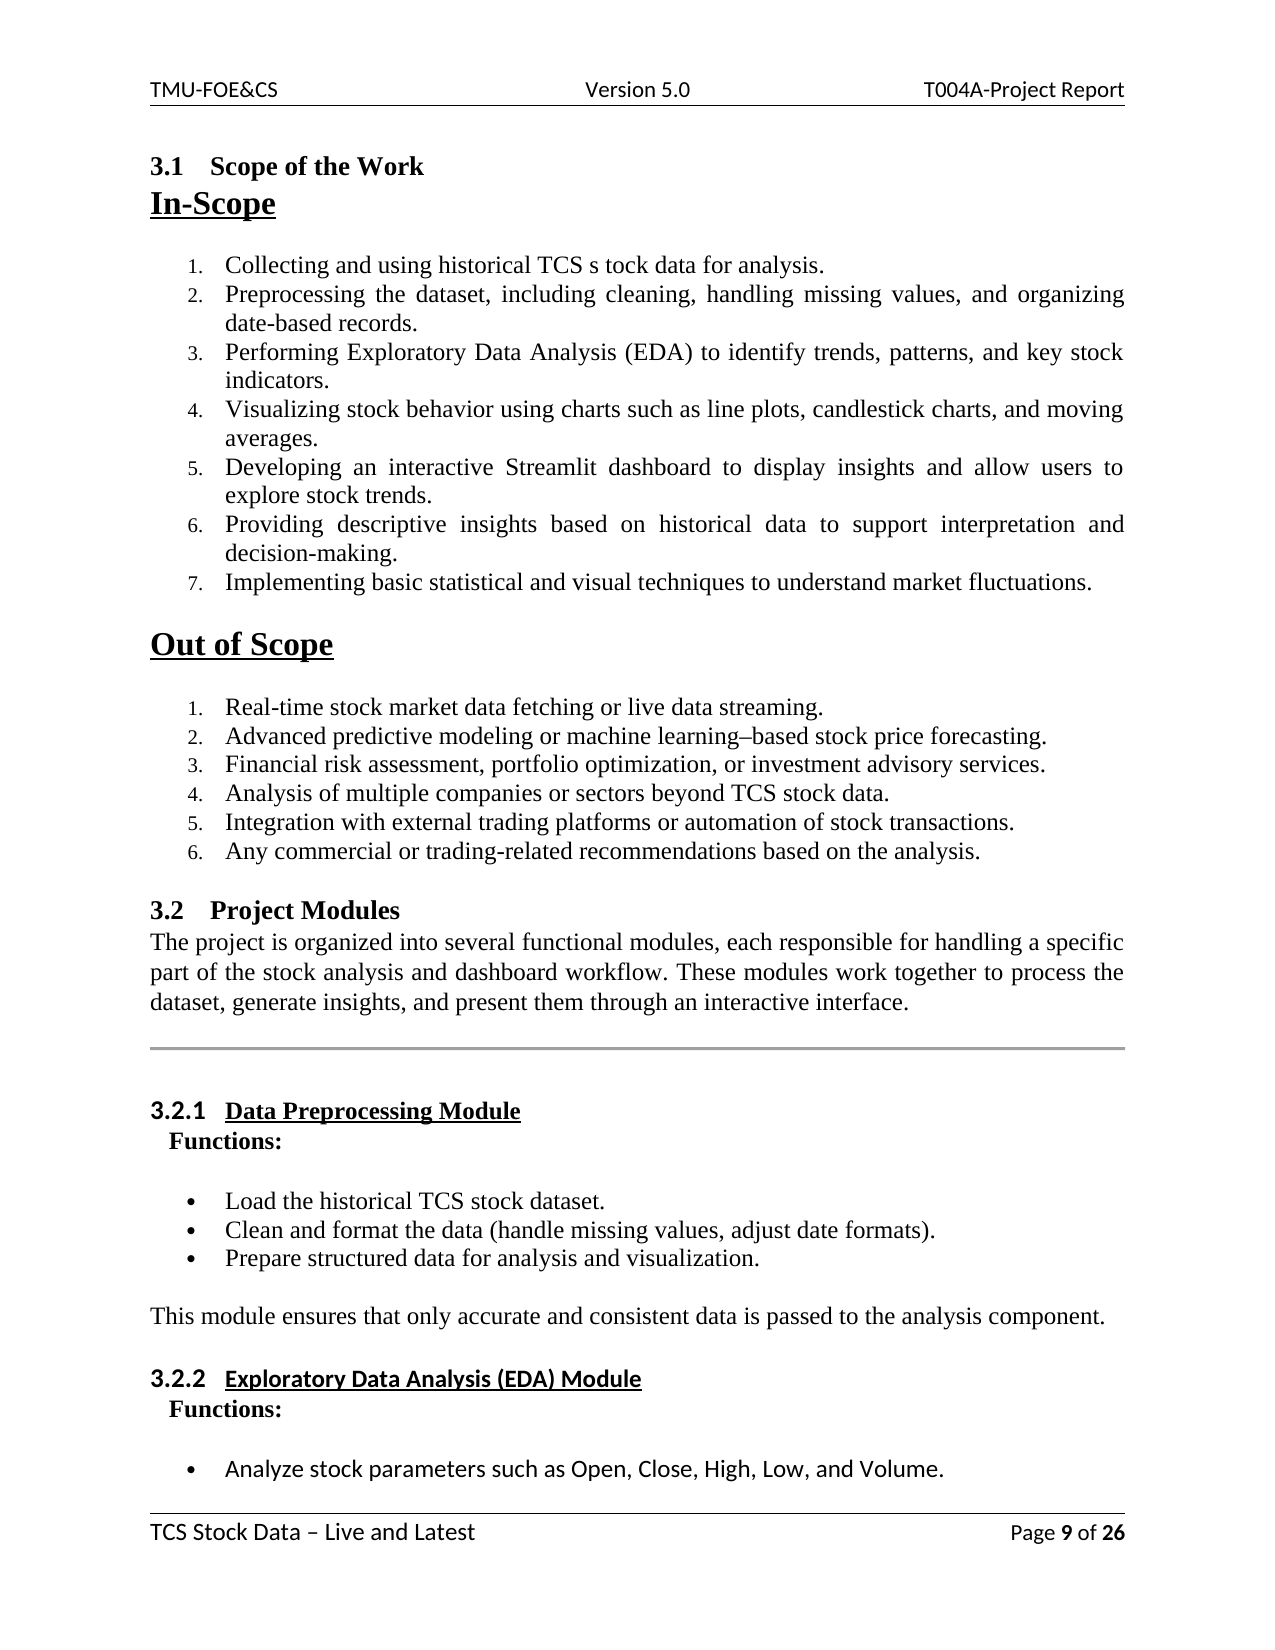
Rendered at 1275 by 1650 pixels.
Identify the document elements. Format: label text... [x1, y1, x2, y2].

list Financial risk assessment, portfolio optimization, or investment advisory services. [187, 749, 1125, 778]
list Clean and format the data (handle missing values, adjust date formats). [187, 1215, 1125, 1243]
list Collecting and using historical TCS s tock data for analysis. [187, 250, 1125, 279]
text The project is organized into several functional modules, each responsible for handling a specific part of the stock analysis and dashboard workflow. These modules work together to process the dataset, generate insights, and present them through an interactive interface. [150, 927, 1125, 1016]
text Functions: [150, 1126, 1125, 1155]
list Providing descriptive insights based on historical data to support interpretation and decision-making. [187, 509, 1125, 567]
list Visualizing stock behavior using charts such as line plots, candlestick charts, and moving averages. [187, 394, 1125, 452]
subtitle Out of Scope [150, 624, 1125, 663]
list Analysis of multiple companies or sectors beyond TCS stock data. [187, 778, 1125, 807]
list Integration with external trading platforms or automation of stock transactions. [187, 807, 1125, 836]
subtitle Scope of the Work [150, 150, 1125, 181]
list Advanced predictive modeling or machine learning–based stock price forecasting. [187, 721, 1125, 749]
list Load the historical TCS stock dataset. [187, 1186, 1125, 1215]
subtitle Exploratory Data Analysis (EDA) Module [150, 1361, 1125, 1394]
list Prepare structured data for analysis and visualization. [187, 1243, 1125, 1272]
list Analyze stock parameters such as Open, Close, High, Low, and Volume. [187, 1454, 1125, 1484]
subtitle Project Modules [150, 894, 1125, 925]
list Developing an interactive Streamlit dashboard to display insights and allow users to explore stock trends. [187, 452, 1125, 509]
text This module ensures that only accurate and consistent data is passed to the analysis component. [150, 1301, 1125, 1330]
list Real-time stock market data fetching or live data streaming. [187, 692, 1125, 721]
text Functions: [150, 1394, 1125, 1423]
list Performing Exploratory Data Analysis (EDA) to identify trends, patterns, and key stock indicators. [187, 337, 1125, 394]
subtitle Data Preprocessing Module [150, 1093, 1125, 1126]
list Any commercial or trading-related recommendations based on the analysis. [187, 836, 1125, 864]
list Implementing basic statistical and visual techniques to understand market fluctuations. [187, 567, 1125, 595]
subtitle In-Scope [150, 183, 1125, 221]
list Preprocessing the dataset, including cleaning, handling missing values, and organizing date-based records. [187, 279, 1125, 337]
